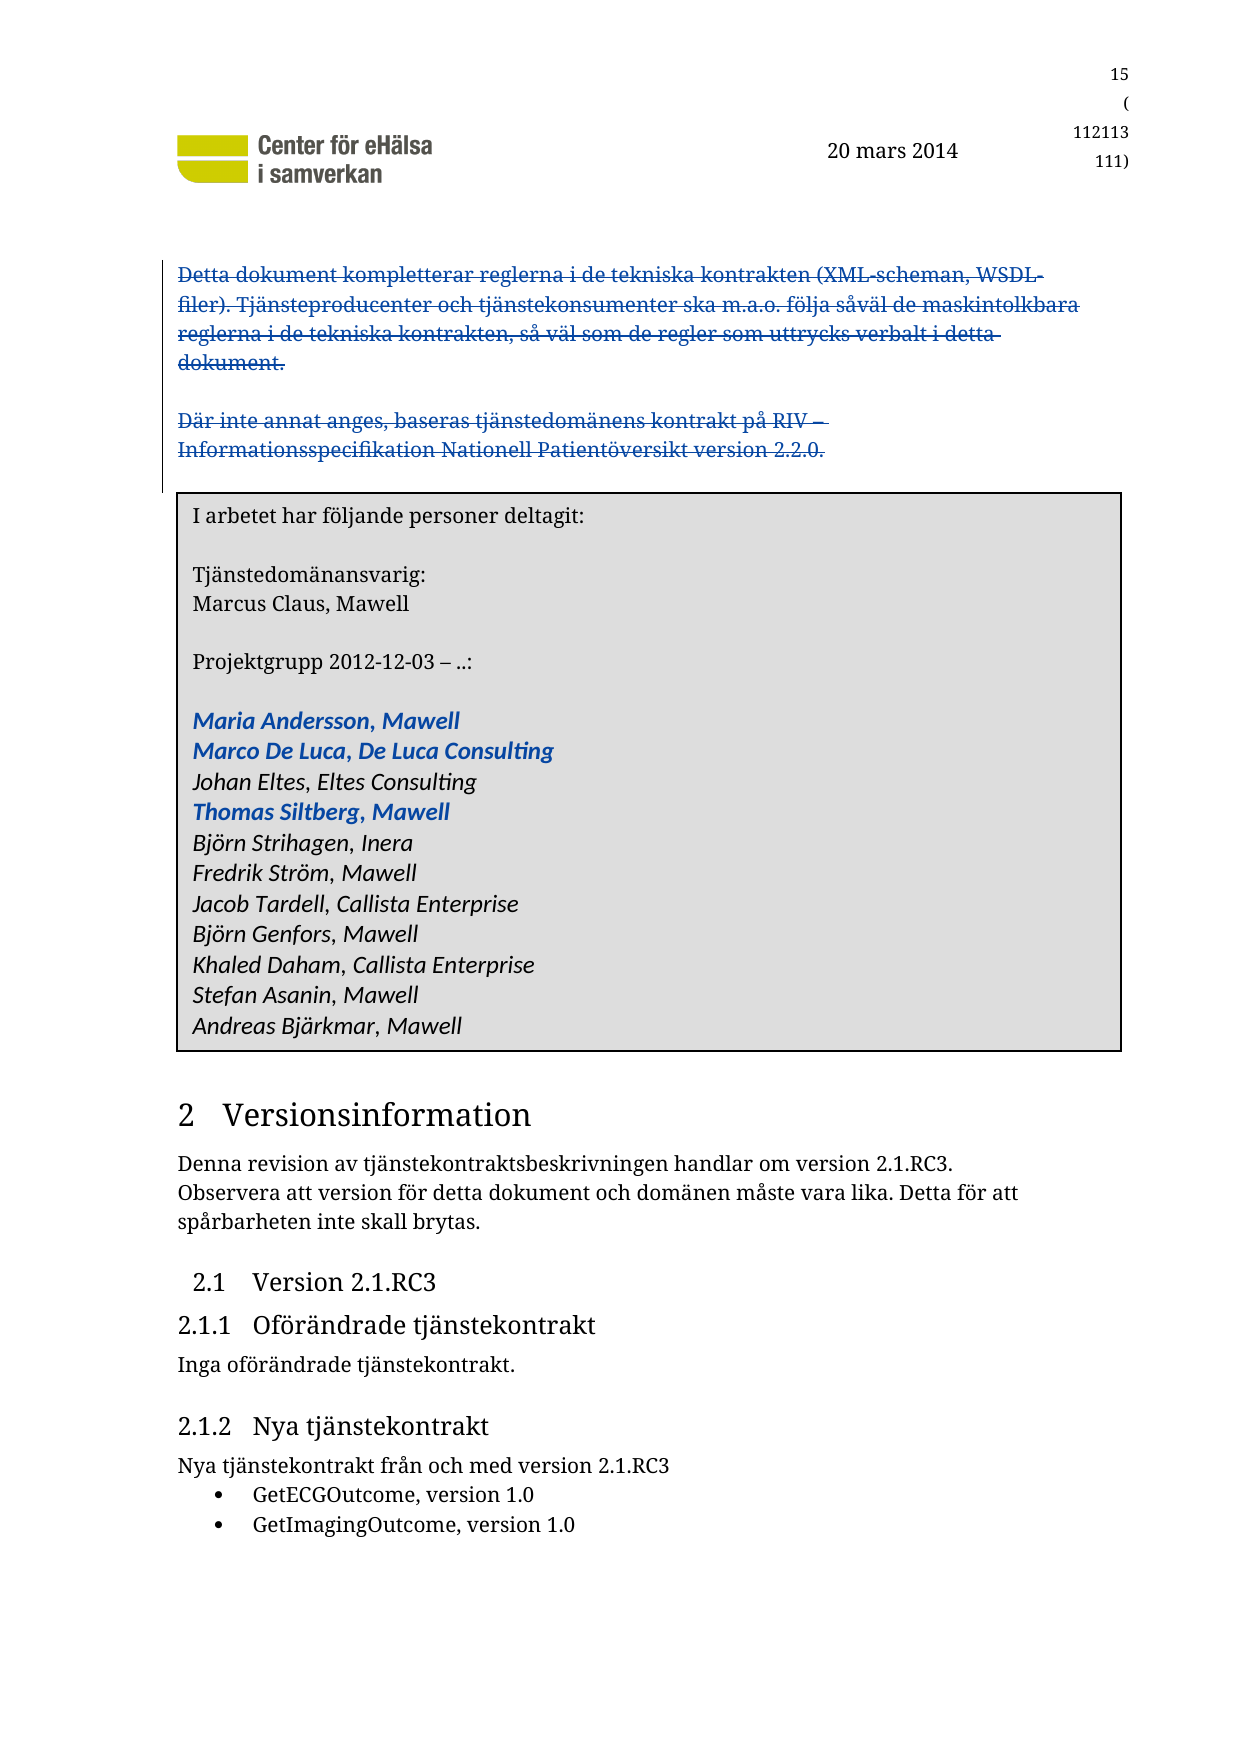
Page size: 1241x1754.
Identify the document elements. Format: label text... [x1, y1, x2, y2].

text Observera att version för detta dokument och domänen måste vara lika. Detta för att spårbarheten inte skall brytas. [177, 1178, 1081, 1236]
text Denna revision av tjänstekontraktsbeskrivningen handlar om version ..RC3. [177, 1148, 1081, 1178]
text Inga oförändrade tjänstekontrakt. [177, 1350, 1081, 1379]
subtitle Nya tjänstekontrakt [177, 1408, 1081, 1442]
picture [177, 135, 432, 183]
subtitle Versionsinformation [177, 1093, 1081, 1136]
list GetECGOutcome, version 1.0 [215, 1480, 1081, 1509]
subtitle Version ..RC3 [192, 1265, 1081, 1299]
list GetImagingOutcome, version 1.0 [215, 1509, 1081, 1538]
text Nya tjänstekontrakt från och med version 2.1.RC3 [177, 1451, 1081, 1480]
subtitle Oförändrade tjänstekontrakt [177, 1307, 1081, 1342]
